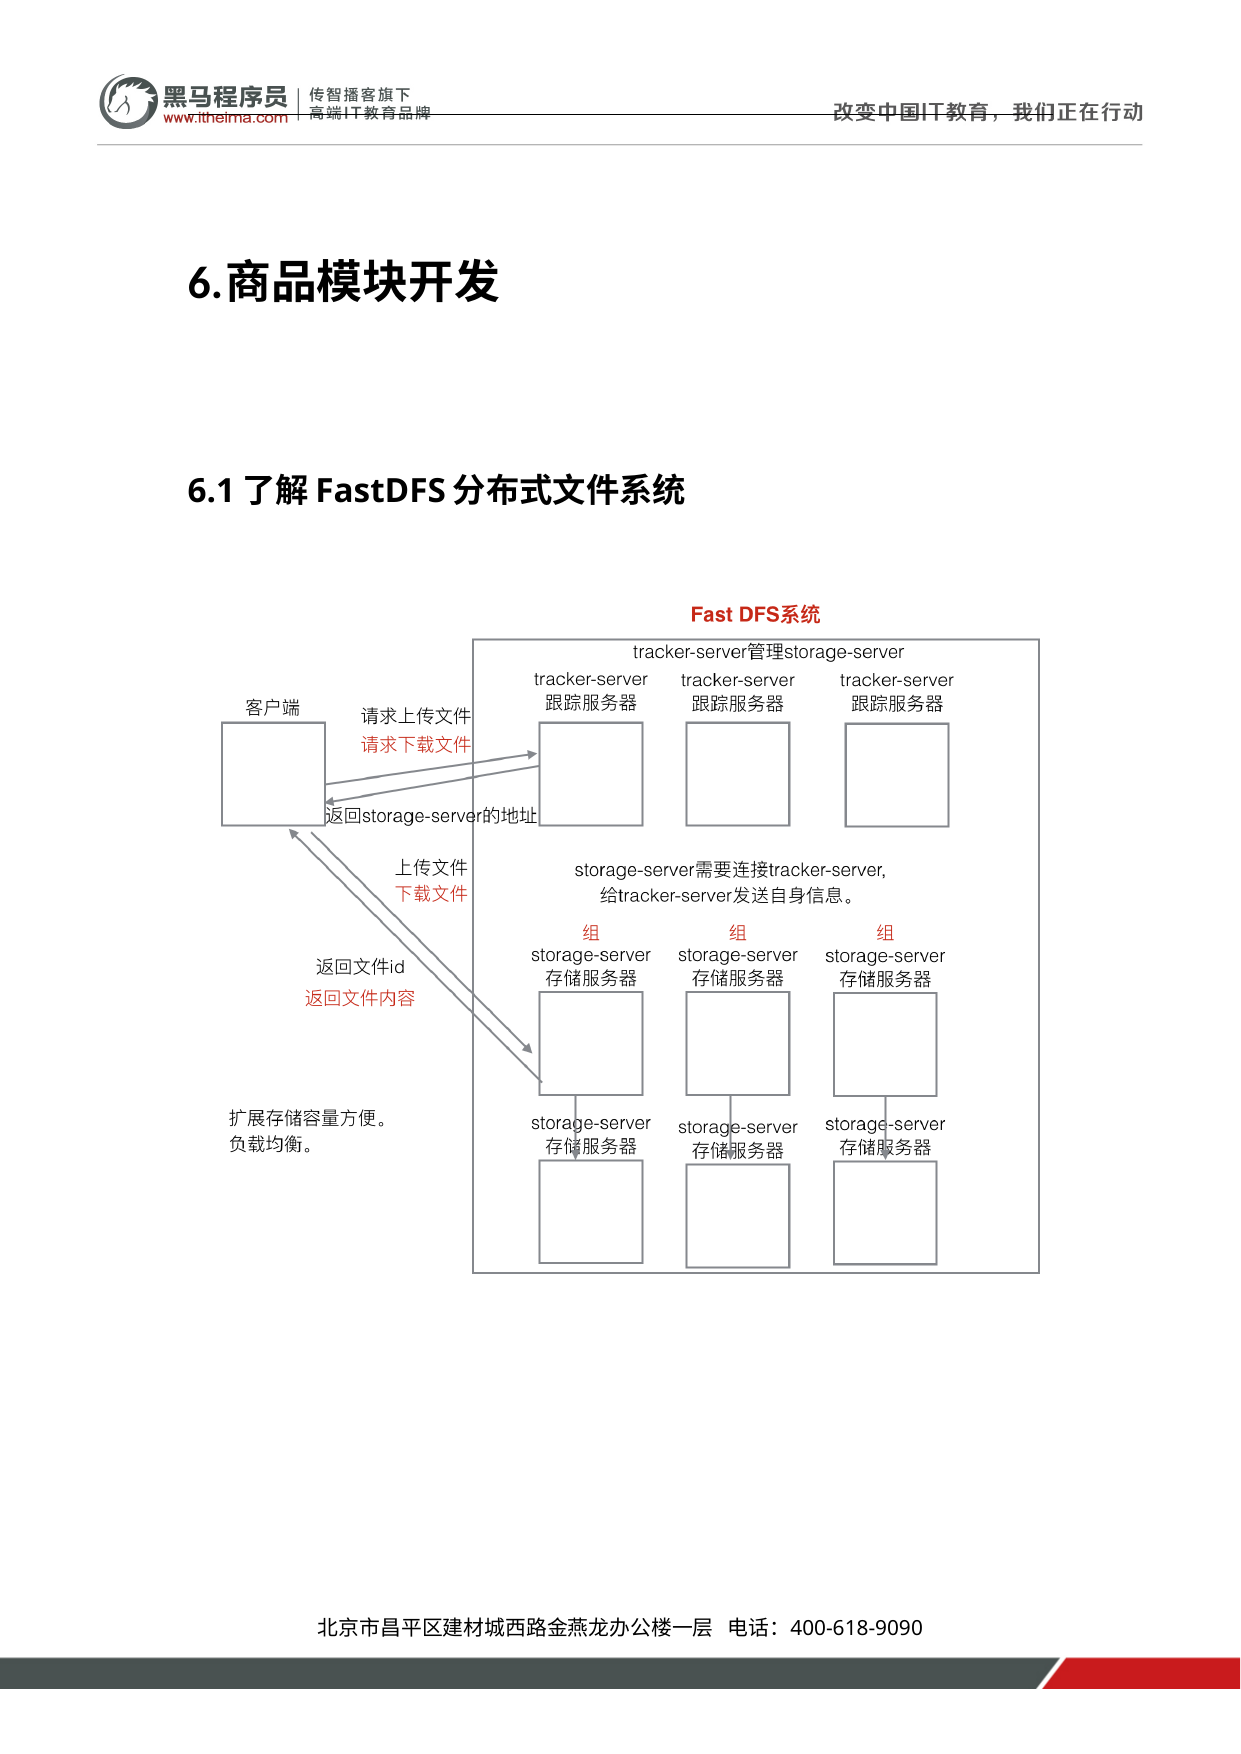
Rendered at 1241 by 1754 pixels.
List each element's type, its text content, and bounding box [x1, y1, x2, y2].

subtitle 6.1了解FastDFS分布式文件系统 [187, 455, 1053, 520]
picture [0, 1599, 1241, 1689]
picture [0, 3, 1241, 153]
picture [187, 597, 1053, 1283]
subtitle 商品模块开发 [187, 230, 1053, 327]
